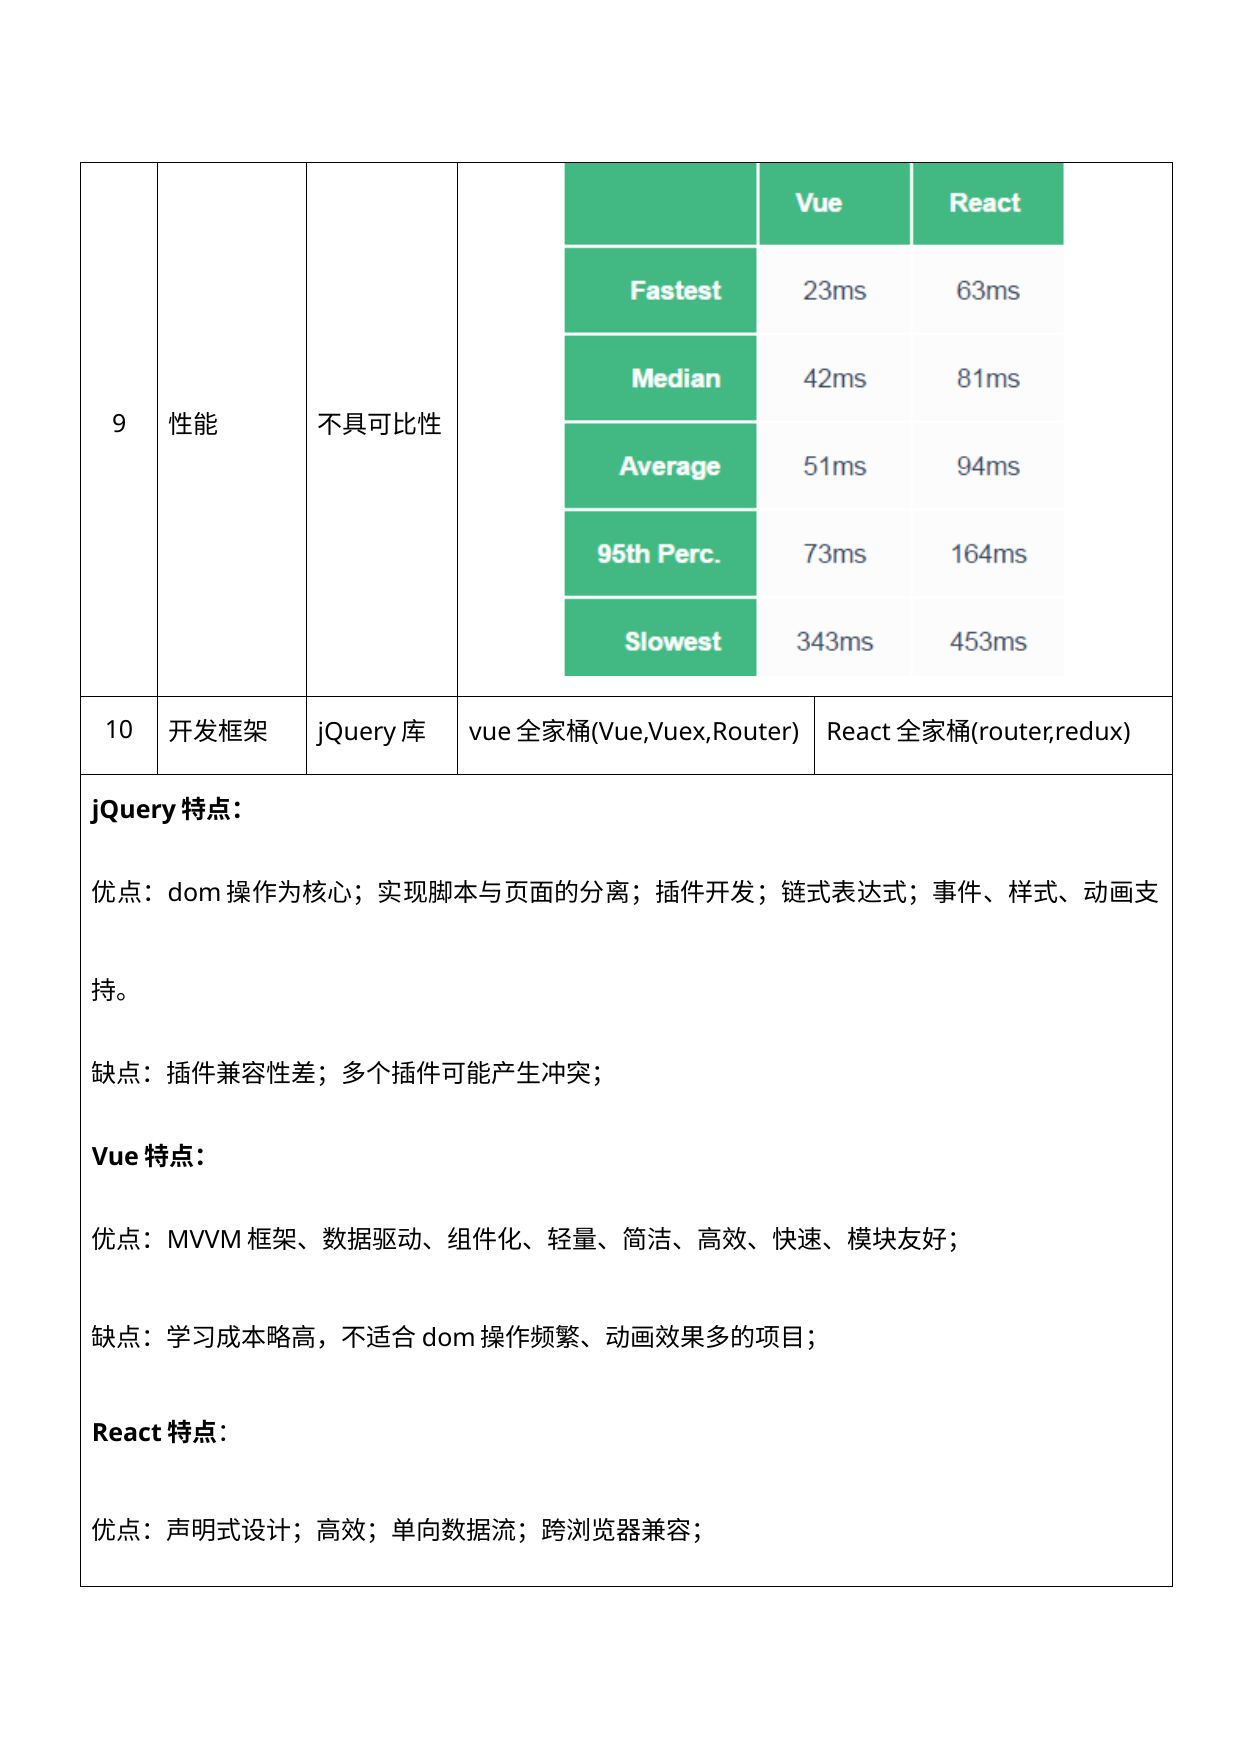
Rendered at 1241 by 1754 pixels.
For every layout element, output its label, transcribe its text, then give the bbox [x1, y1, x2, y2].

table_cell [81, 775, 1172, 1586]
table_cell 性能 [158, 163, 306, 696]
picture [564, 163, 1067, 676]
table_cell React全家桶(router,redux) [815, 697, 1172, 774]
table_cell vue全家桶(Vue,Vuex,Router) [458, 697, 814, 774]
table_cell jQuery库 [307, 697, 457, 774]
table_cell 开发框架 [158, 697, 306, 774]
table_cell 不具可比性 [307, 163, 457, 696]
table_cell [458, 163, 1172, 696]
table_cell 10 [81, 697, 157, 774]
table_cell 9 [81, 163, 157, 696]
